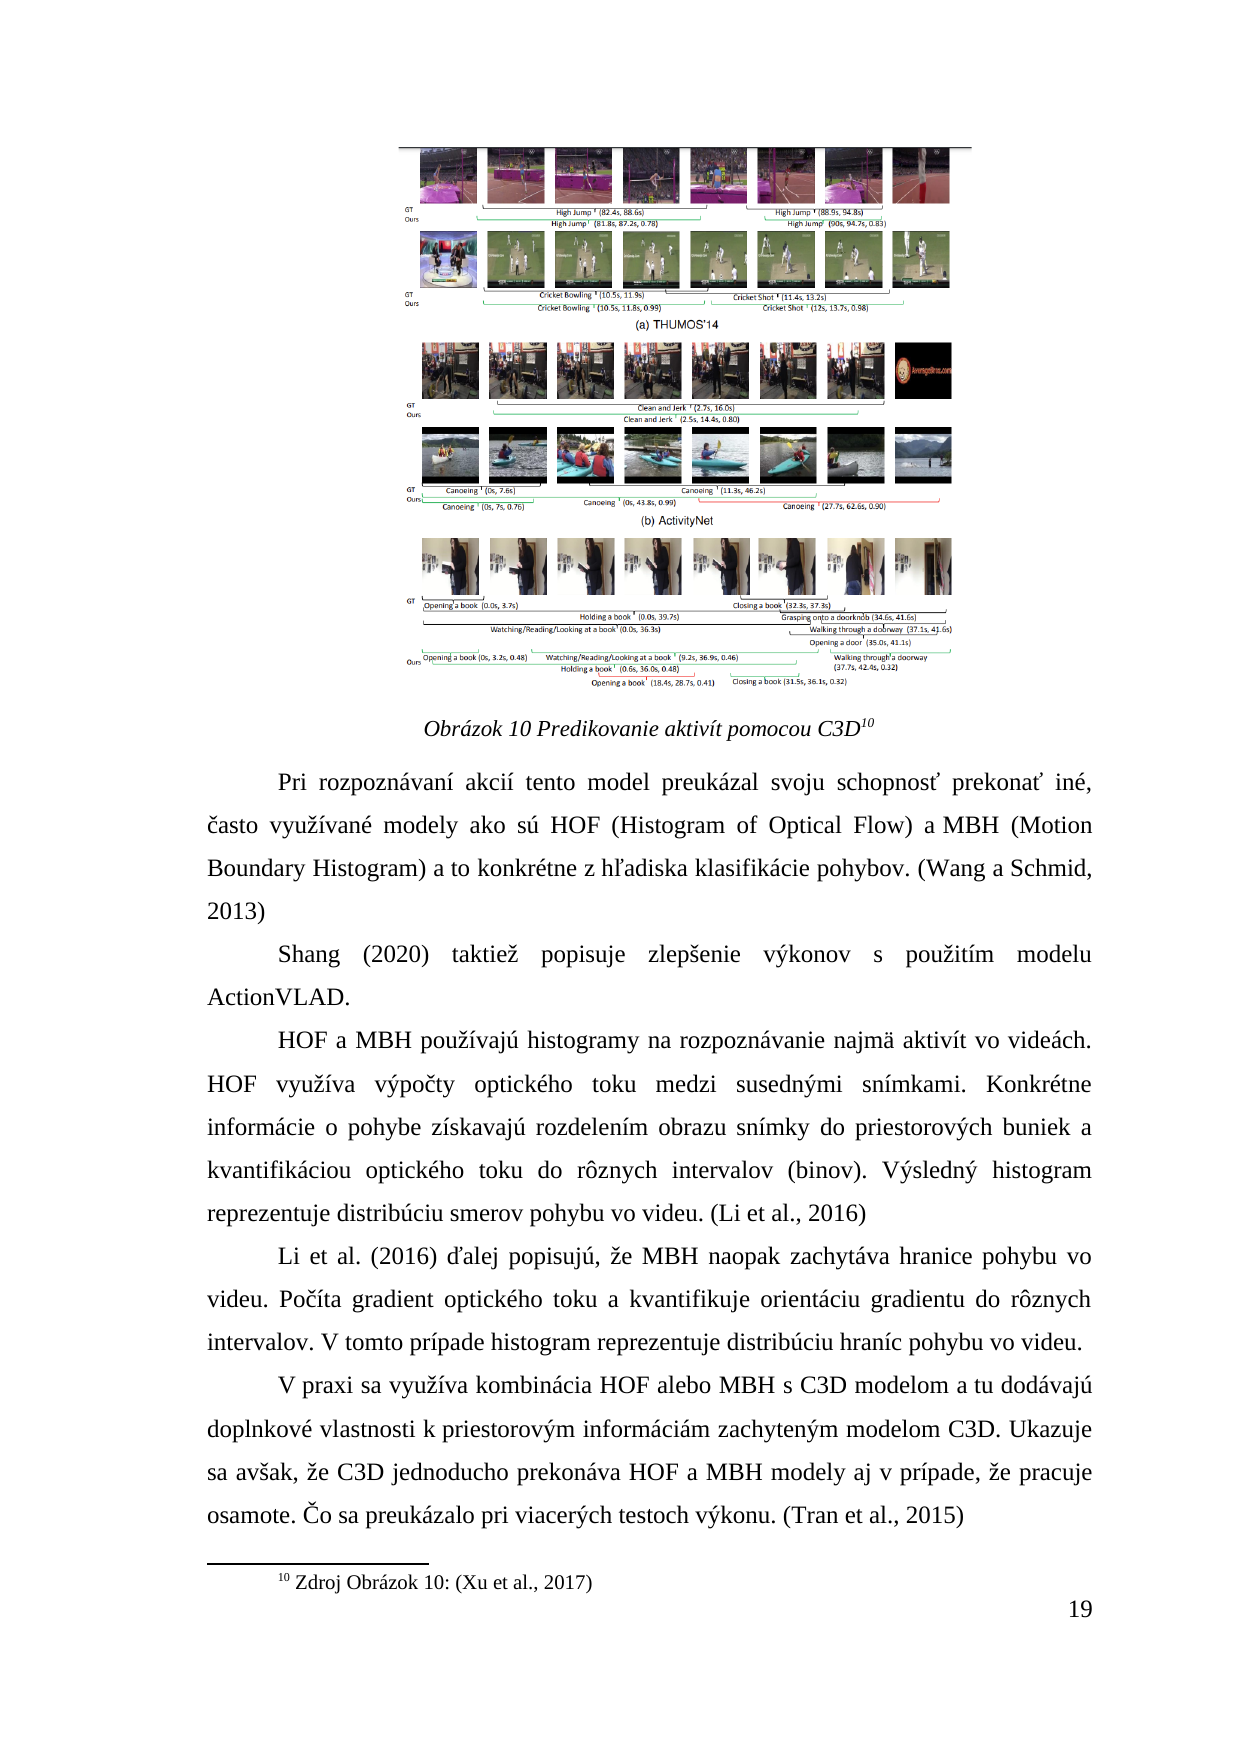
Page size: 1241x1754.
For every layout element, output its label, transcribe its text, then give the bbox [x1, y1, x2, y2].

picture [398, 147, 972, 688]
text Pri rozpoznávaní akcií tento model preukázal svoju schopnosť prekonať iné, často využívané modely ako sú HOF (Histogram of Optical Flow) a MBH (Motion Boundary Histogram) a to konkrétne z hľadiska klasifikácie pohybov. (Wang a Schmid, 2013) [207, 767, 1092, 925]
text Obrázok 10 Predikovanie aktivít pomocou C3D [207, 715, 1092, 741]
text HOF a MBH používajú histogramy na rozpoznávanie najmä aktivít vo videách. HOF využíva výpočty optického toku medzi susednými snímkami. Konkrétne informácie o pohybe získavajú rozdelením obrazu snímky do priestorových buniek a kvantifikáciou optického toku do rôznych intervalov (binov). Výsledný histogram reprezentuje distribúciu smerov pohybu vo videu. (Li et al., 2016) [207, 1026, 1092, 1227]
text Shang (2020) taktiež popisuje zlepšenie výkonov s použitím modelu ActionVLAD. [207, 939, 1092, 1011]
text V praxi sa využíva kombinácia HOF alebo MBH s C3D modelom a tu dodávajú doplnkové vlastnosti k priestorovým informáciám zachyteným modelom C3D. Ukazuje sa avšak, že C3D jednoducho prekonáva HOF a MBH modely aj v prípade, že pracuje osamote. Čo sa preukázalo pri viacerých testoch výkonu. (Tran et al., 2015) [207, 1371, 1092, 1529]
text Li et al. (2016) ďalej popisujú, že MBH naopak zachytáva hranice pohybu vo videu. Počíta gradient optického toku a kvantifikuje orientáciu gradientu do rôznych intervalov. V tomto prípade histogram reprezentuje distribúciu hraníc pohybu vo videu. [207, 1241, 1092, 1356]
